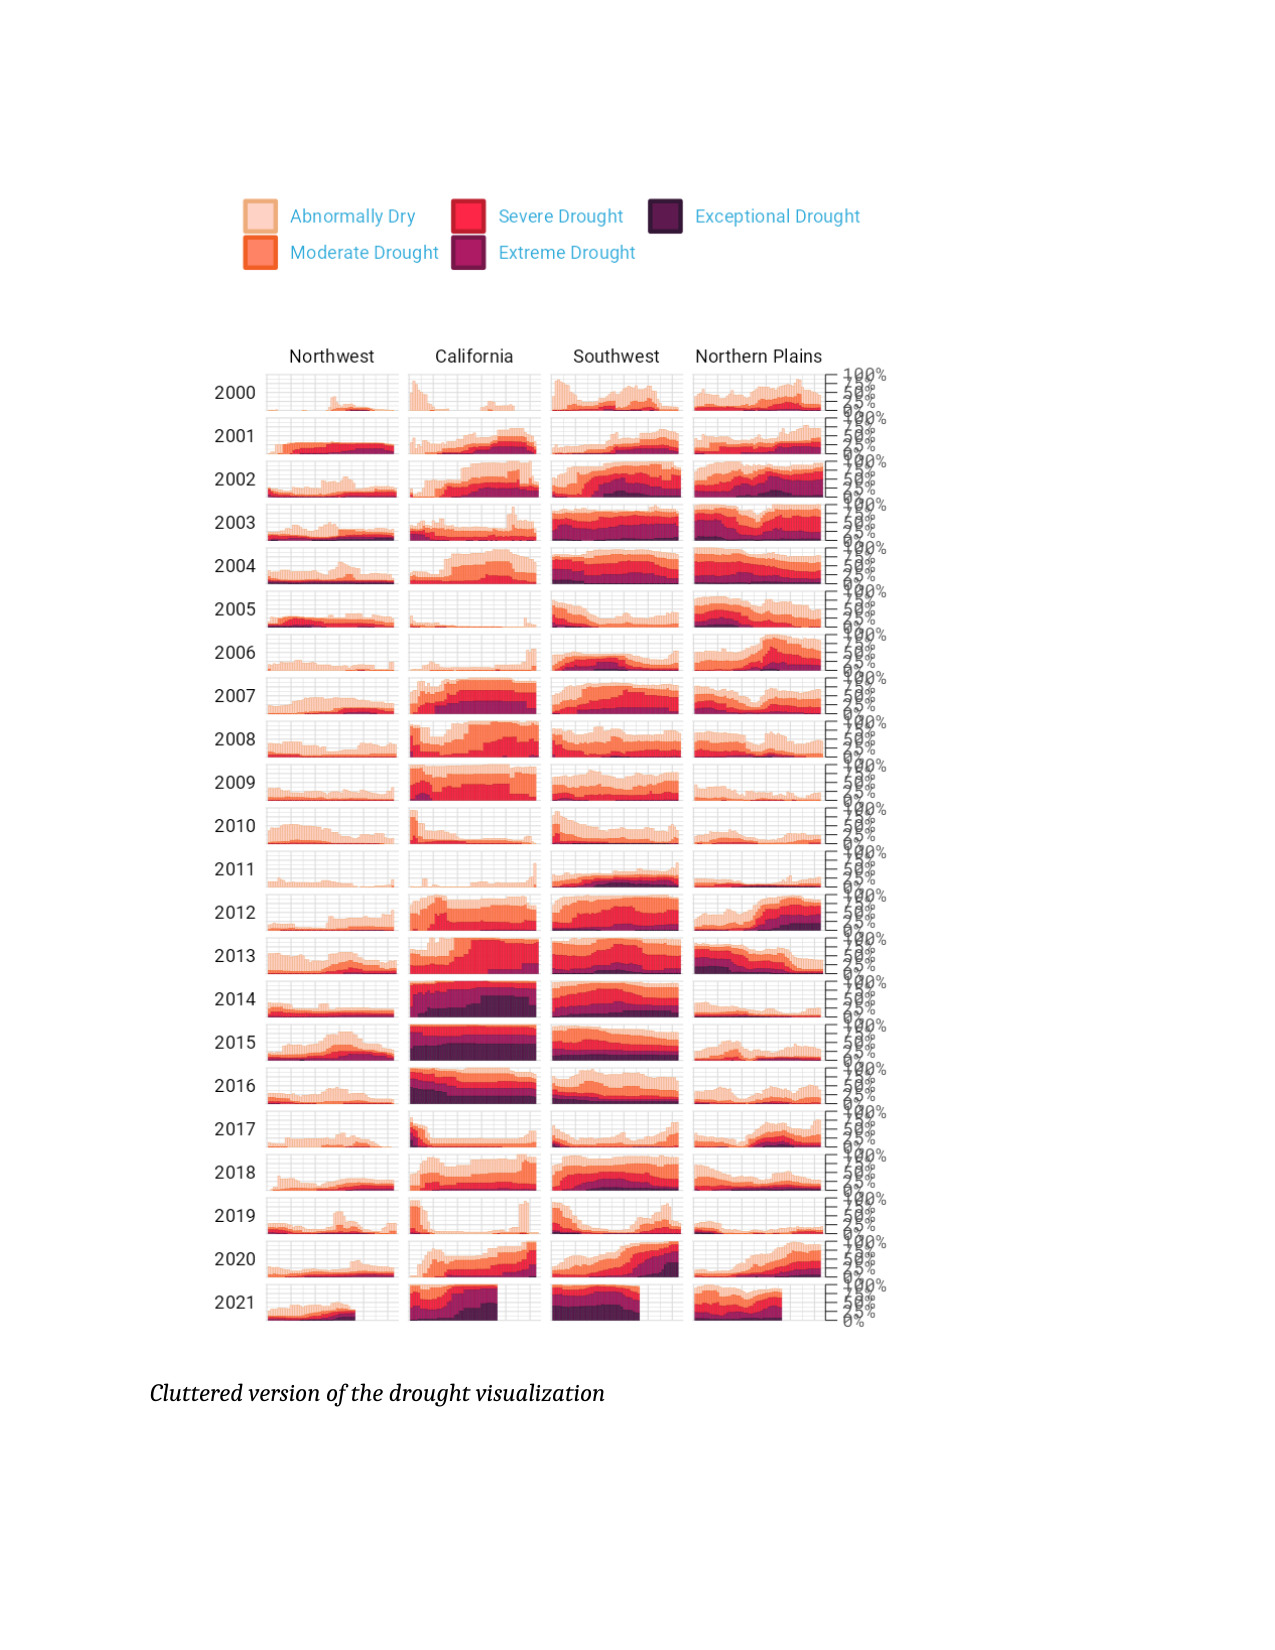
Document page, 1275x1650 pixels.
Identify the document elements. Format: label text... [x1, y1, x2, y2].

picture [168, 150, 924, 1358]
text Cluttered version of the drought visualization [150, 1379, 1125, 1408]
